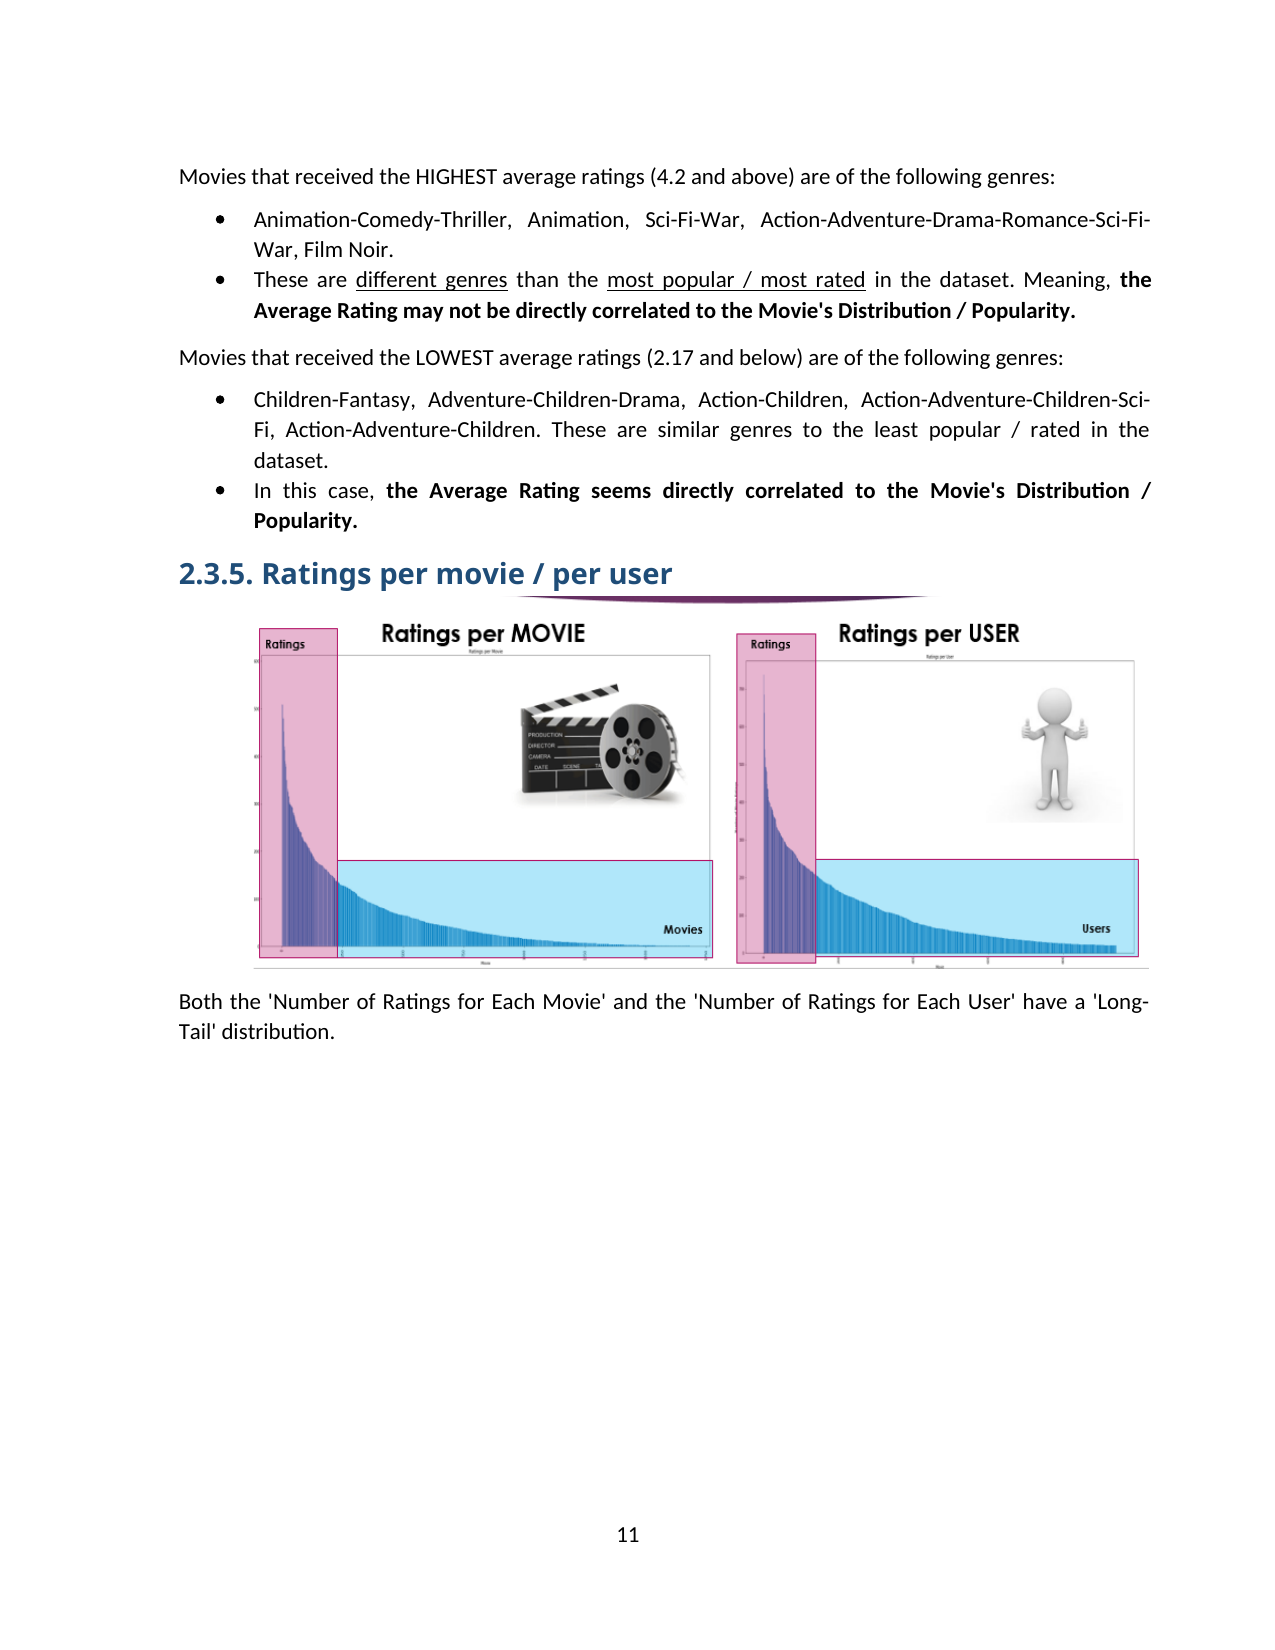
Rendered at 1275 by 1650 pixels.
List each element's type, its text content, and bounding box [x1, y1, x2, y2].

text Movies that received the HIGHEST average ratings (4.2 and above) are of the following genres: [178, 162, 1152, 191]
list Children-Fantasy, Adventure-Children-Drama, Action-Children, Action-Adventure-Children-Sci-Fi, Action-Adventure-Children. These are similar genres to the least popular / rated in the dataset. [216, 385, 1152, 474]
list These are different genres than the most popular / most rated in the dataset. Meaning, the Average Rating may not be directly correlated to the Movie's Distribution / Popularity. [216, 266, 1152, 324]
text Both the 'Number of Ratings for Each Movie' and the 'Number of Ratings for Each User' have a 'Long-Tail' distribution. [178, 987, 1152, 1046]
subtitle Ratings per movie / per user [178, 553, 1152, 593]
text Movies that received the LOWEST average ratings (2.17 and below) are of the following genres: [178, 343, 1152, 371]
list In this case, the Average Rating seems directly correlated to the Movie's Distribution / Popularity. [216, 476, 1152, 534]
picture [253, 596, 1149, 969]
list Animation-Comedy-Thriller, Animation, Sci-Fi-War, Action-Adventure-Drama-Romance-Sci-Fi-War, Film Noir. [216, 205, 1152, 263]
